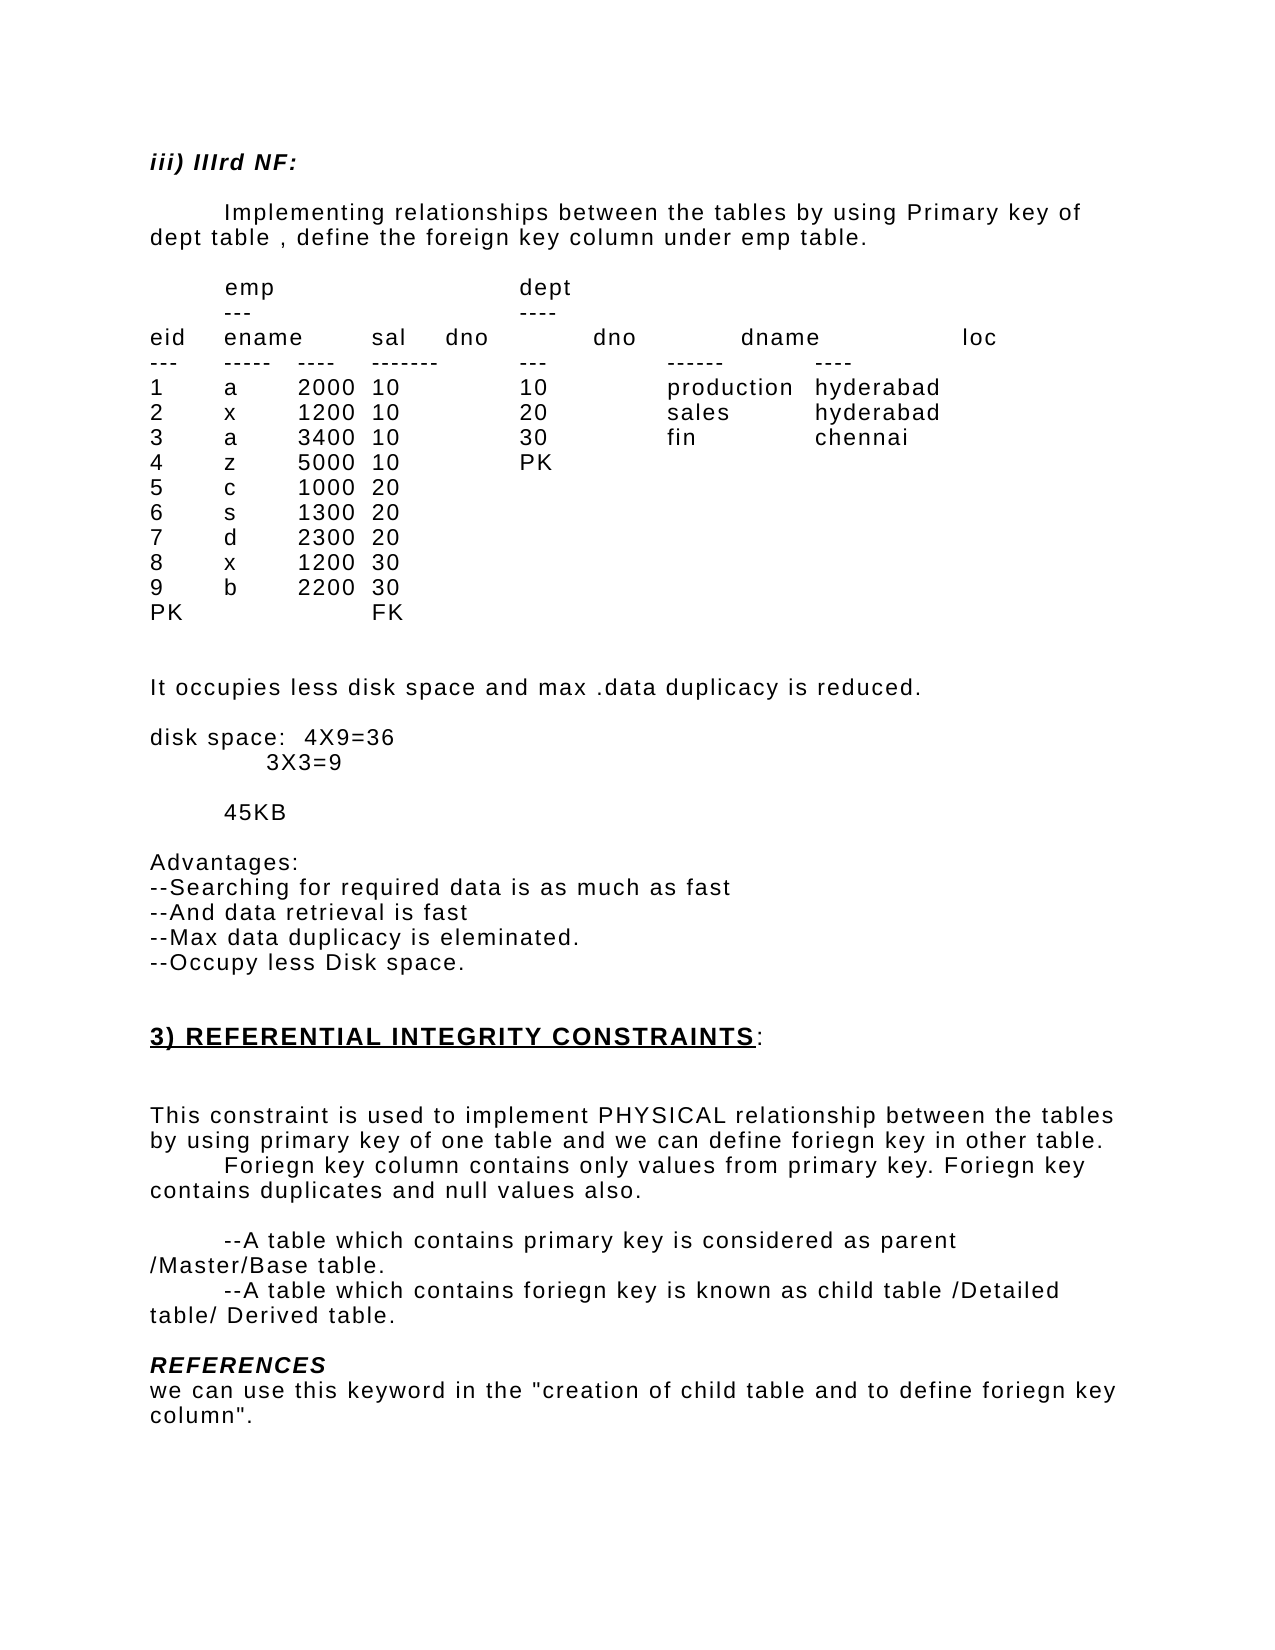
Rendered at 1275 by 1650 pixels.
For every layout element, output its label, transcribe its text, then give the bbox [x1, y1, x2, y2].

text 7 d 2300 20 [150, 525, 1125, 550]
text 5 c 1000 20 [150, 475, 1125, 500]
text Advantages: [150, 850, 1125, 875]
text --Max data duplicacy is eleminated. [150, 925, 1125, 950]
text emp dept [150, 275, 1125, 300]
text 3) REFERENTIAL INTEGRITY CONSTRAINTS: [150, 1025, 1125, 1050]
text disk space: 4X9=36 [150, 725, 1125, 750]
text eid ename sal dno dno dname loc [150, 325, 1125, 350]
text --And data retrieval is fast [150, 900, 1125, 925]
text REFERENCES [150, 1353, 1125, 1378]
text 3X3=9 [150, 750, 1125, 775]
text --- ---- [150, 300, 1125, 325]
text 4 z 5000 10 PK [150, 450, 1125, 475]
text It occupies less disk space and max .data duplicacy is reduced. [150, 675, 1125, 700]
text 8 x 1200 30 [150, 550, 1125, 575]
text --A table which contains primary key is considered as parent /Master/Base table. [150, 1228, 1125, 1278]
text --Occupy less Disk space. [150, 950, 1125, 975]
text This constraint is used to implement PHYSICAL relationship between the tables by using primary key of one table and we can define foriegn key in other table. [150, 1103, 1125, 1153]
text we can use this keyword in the "creation of child table and to define foriegn key column". [150, 1378, 1125, 1428]
text --- ----- ---- ------- --- ------ ---- [150, 350, 1125, 375]
text iii) IIIrd NF: [150, 150, 1125, 175]
text 3 a 3400 10 30 fin chennai [150, 425, 1125, 450]
text --A table which contains foriegn key is known as child table /Detailed table/ Derived table. [150, 1278, 1125, 1328]
text 2 x 1200 10 20 sales hyderabad [150, 400, 1125, 425]
text 9 b 2200 30 [150, 575, 1125, 600]
text PK FK [150, 600, 1125, 625]
text 6 s 1300 20 [150, 500, 1125, 525]
text Implementing relationships between the tables by using Primary key of dept table , define the foreign key column under emp table. [150, 200, 1125, 250]
text Foriegn key column contains only values from primary key. Foriegn key contains duplicates and null values also. [150, 1153, 1125, 1203]
text --Searching for required data is as much as fast [150, 875, 1125, 900]
text 1 a 2000 10 10 production hyderabad [150, 375, 1125, 400]
text 45KB [150, 800, 1125, 825]
